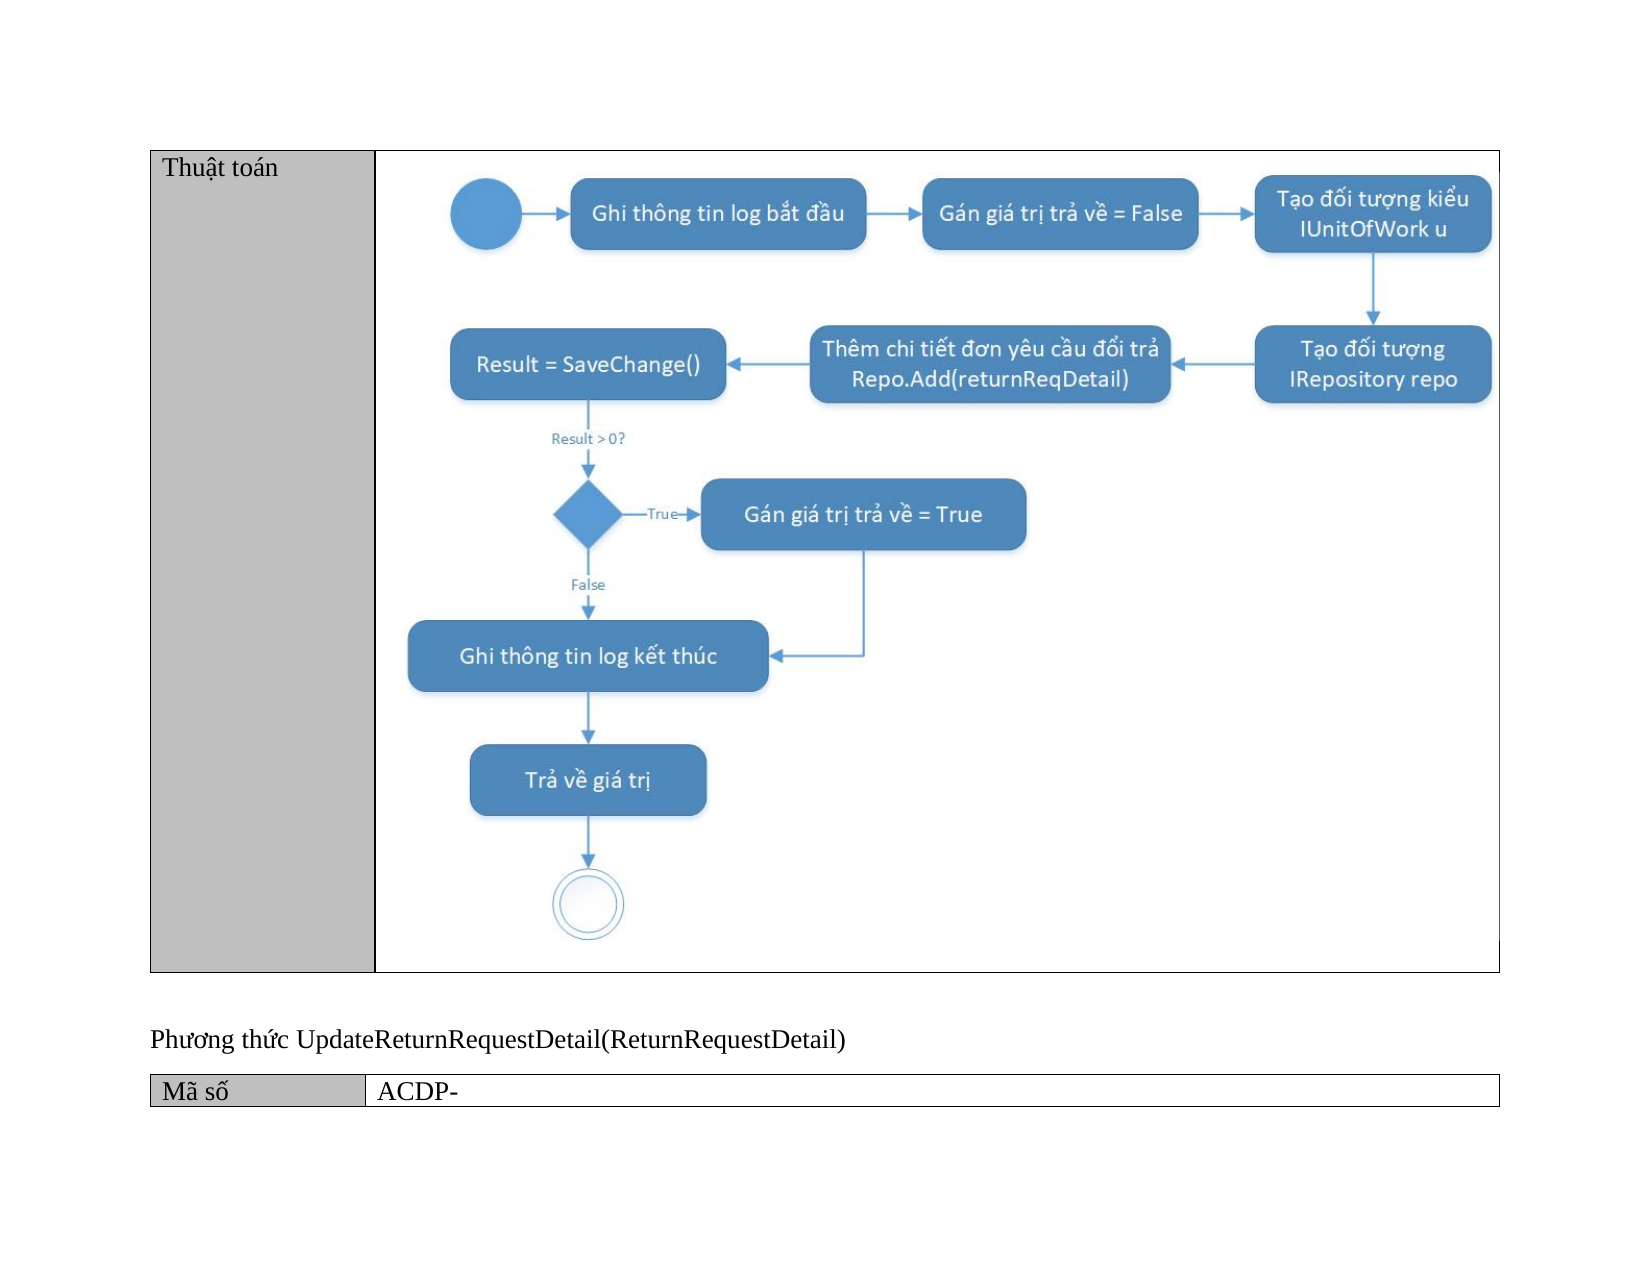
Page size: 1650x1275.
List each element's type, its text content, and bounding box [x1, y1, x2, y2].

picture [401, 172, 1500, 941]
table_cell [376, 151, 1499, 972]
text Phương thức UpdateReturnRequestDetail(ReturnRequestDetail) [150, 1023, 1500, 1054]
table_header ACDP- [366, 1075, 1499, 1106]
table_header Mã số [151, 1075, 365, 1106]
table_cell Thuật toán [151, 151, 374, 972]
